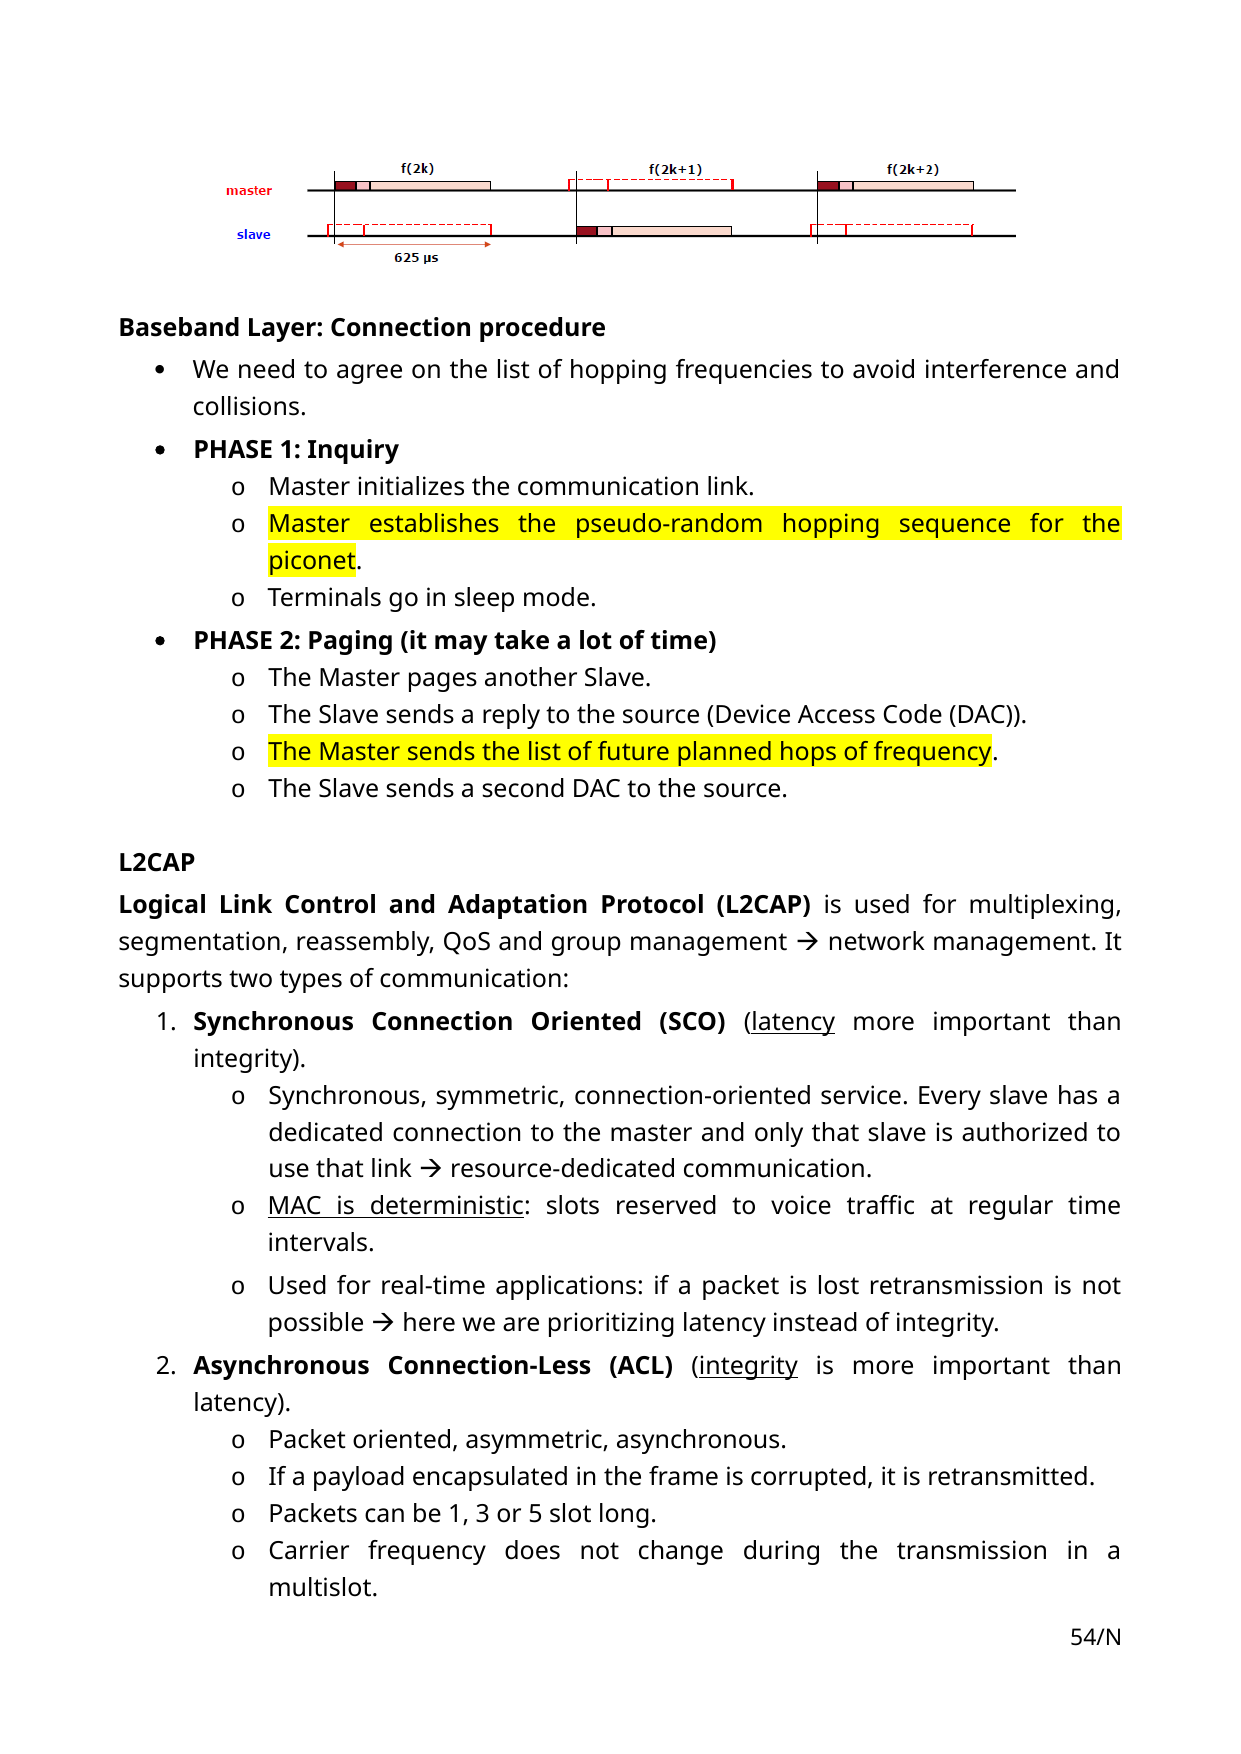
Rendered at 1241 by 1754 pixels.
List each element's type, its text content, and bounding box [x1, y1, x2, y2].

list Master initializes the communication link. [231, 469, 1122, 503]
picture [200, 147, 1040, 271]
list Packets can be 1, 3 or 5 slot long. [231, 1495, 1122, 1529]
list The Slave sends a second DAC to the source. [231, 770, 1122, 805]
list Master establishes the pseudo-random hopping sequence for the piconet. [231, 506, 1122, 577]
list We need to agree on the list of hopping frequencies to avoid interference and collisions. [155, 352, 1122, 423]
list Synchronous Connection Oriented (SCO) (latency more important than integrity). [156, 1004, 1122, 1074]
list PHASE 2: Paging (it may take a lot of time) [156, 623, 1122, 657]
list MAC is deterministic: slots reserved to voice traffic at regular time intervals. [230, 1188, 1122, 1259]
list Used for real-time applications: if a packet is lost retransmission is not possible here we are prioritizing latency instead of integrity. [230, 1268, 1122, 1339]
list Carrier frequency does not change during the transmission in a multislot. [231, 1532, 1122, 1603]
list The Slave sends a reply to the source (Device Access Code (DAC)). [231, 696, 1122, 731]
list Packet oriented, asymmetric, asynchronous. [231, 1421, 1122, 1456]
list If a payload encapsulated in the frame is corrupted, it is retransmitted. [231, 1458, 1122, 1493]
list Terminals go in sleep mode. [230, 579, 1122, 614]
list Synchronous, symmetric, connection-oriented service. Every slave has a dedicated connection to the master and only that slave is authorized to use that link resource-dedicated communication. [231, 1077, 1122, 1185]
text Logical Link Control and Adaptation Protocol (L2CAP) is used for multiplexing, segmentation, reassembly, QoS and group management network management. It supports two types of communication: [118, 887, 1122, 995]
text L2CAP [118, 844, 1122, 878]
list The Master pages another Slave. [231, 659, 1122, 694]
list PHASE 1: Inquiry [156, 432, 1122, 466]
text Baseband Layer: Connection procedure [118, 309, 1122, 343]
list Asynchronous Connection-Less (ACL) (integrity is more important than latency). [156, 1348, 1122, 1419]
list The Master sends the list of future planned hops of frequency. [231, 733, 1122, 768]
